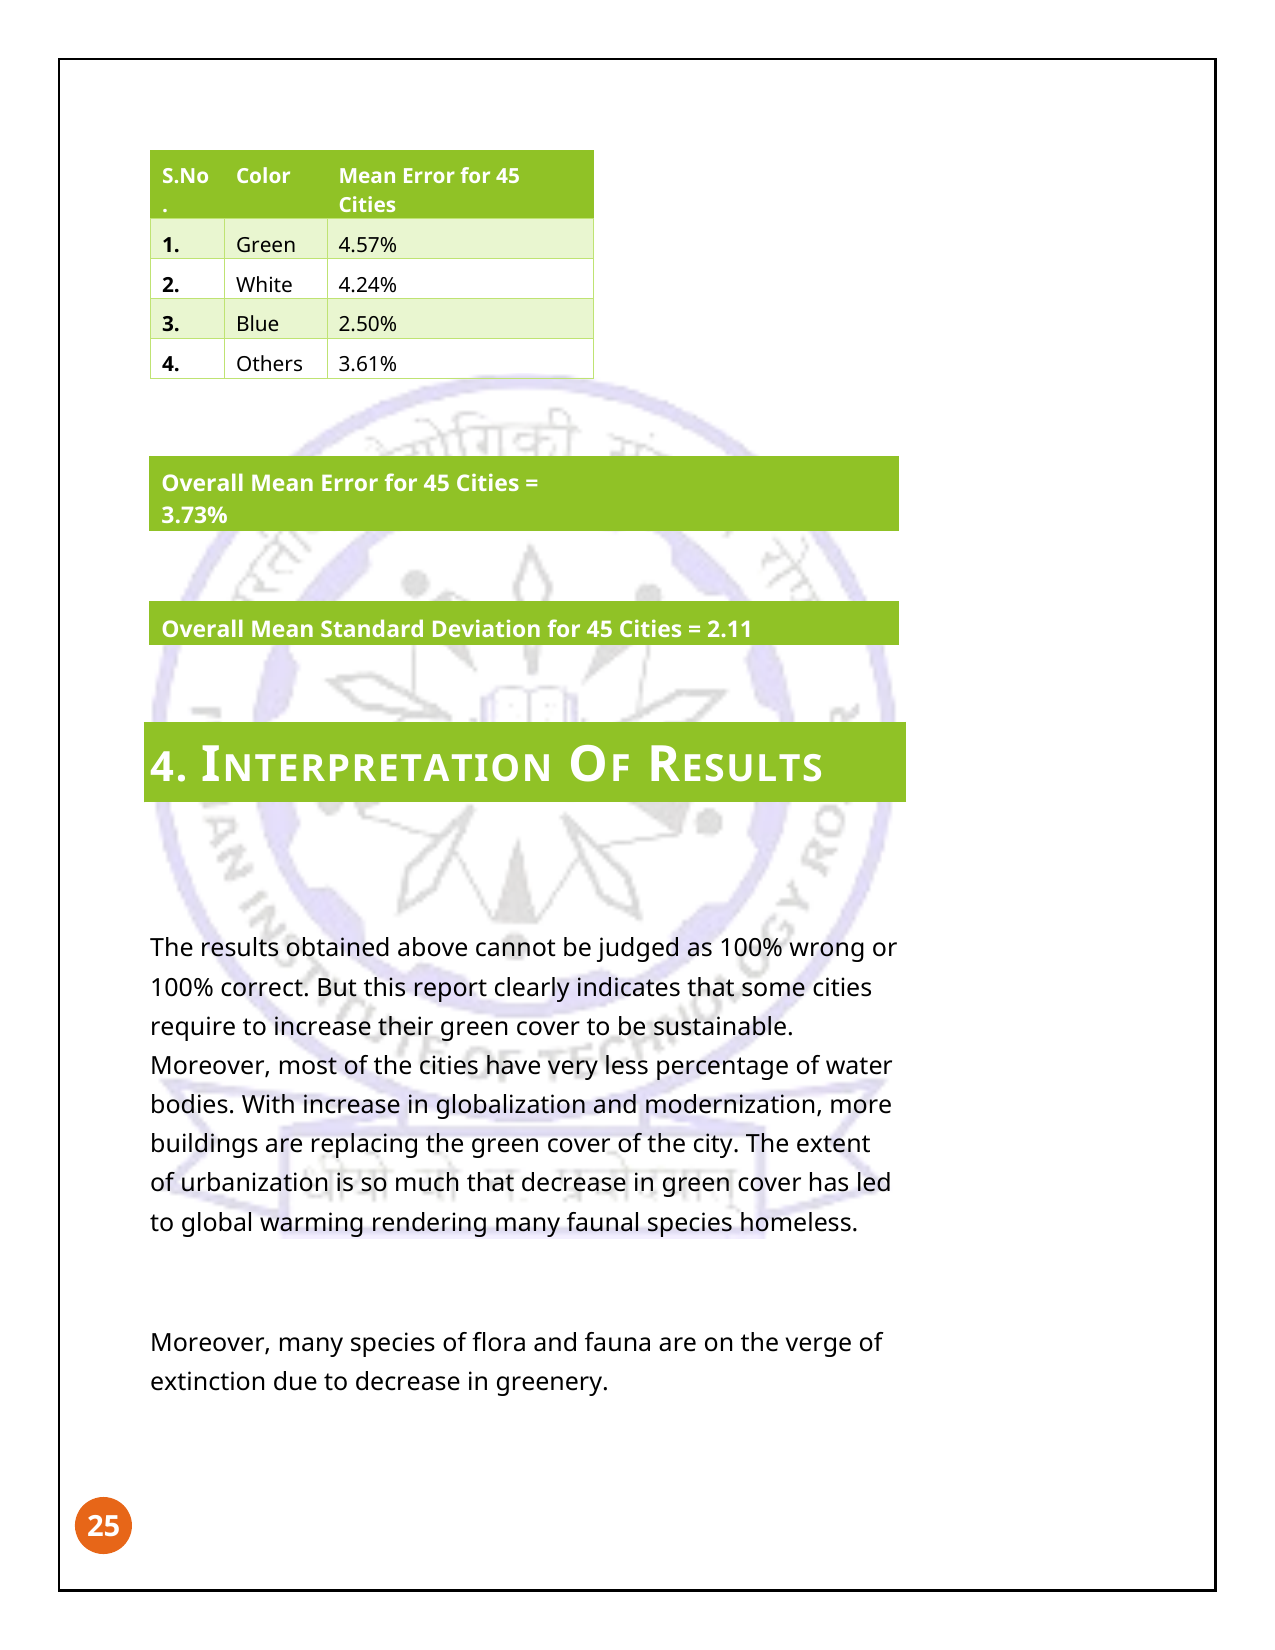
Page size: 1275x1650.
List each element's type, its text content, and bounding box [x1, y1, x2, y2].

table_cell 2. [151, 259, 224, 298]
table_header Mean Error for 45 Cities [328, 151, 593, 218]
table_cell Others [225, 339, 327, 378]
text The results obtained above cannot be judged as 100% wrong or 100% correct. But this report clearly indicates that some cities require to increase their green cover to be sustainable. Moreover, most of the cities have very less percentage of water bodies. With increase in globalization and modernization, more buildings are replacing the green cover of the city. The extent of urbanization is so much that decrease in green cover has led to global warming rendering many faunal species homeless. [150, 930, 900, 1238]
table_header S.No. [151, 151, 224, 218]
text Moreover, many species of flora and fauna are on the verge of extinction due to decrease in greenery. [150, 1324, 900, 1397]
table_cell 2.50% [328, 299, 593, 338]
subtitle 4. Interpretation Of Results [150, 728, 900, 796]
table_header Overall Mean Error for 45 Cities = 3.73% [151, 457, 622, 530]
table_cell 1. [151, 219, 224, 258]
table_cell 3.61% [328, 339, 593, 378]
table_header Overall Mean Standard Deviation for 45 Cities = 2.11 [151, 602, 898, 644]
table_cell Blue [225, 299, 327, 338]
table_cell 3. [151, 299, 224, 338]
table_cell 4.57% [328, 219, 593, 258]
table_cell White [225, 259, 327, 298]
table_header Color [225, 151, 327, 218]
table_cell 4.24% [328, 259, 593, 298]
table_cell Green [225, 219, 327, 258]
table_cell 4. [151, 339, 224, 378]
table_header [623, 457, 898, 530]
